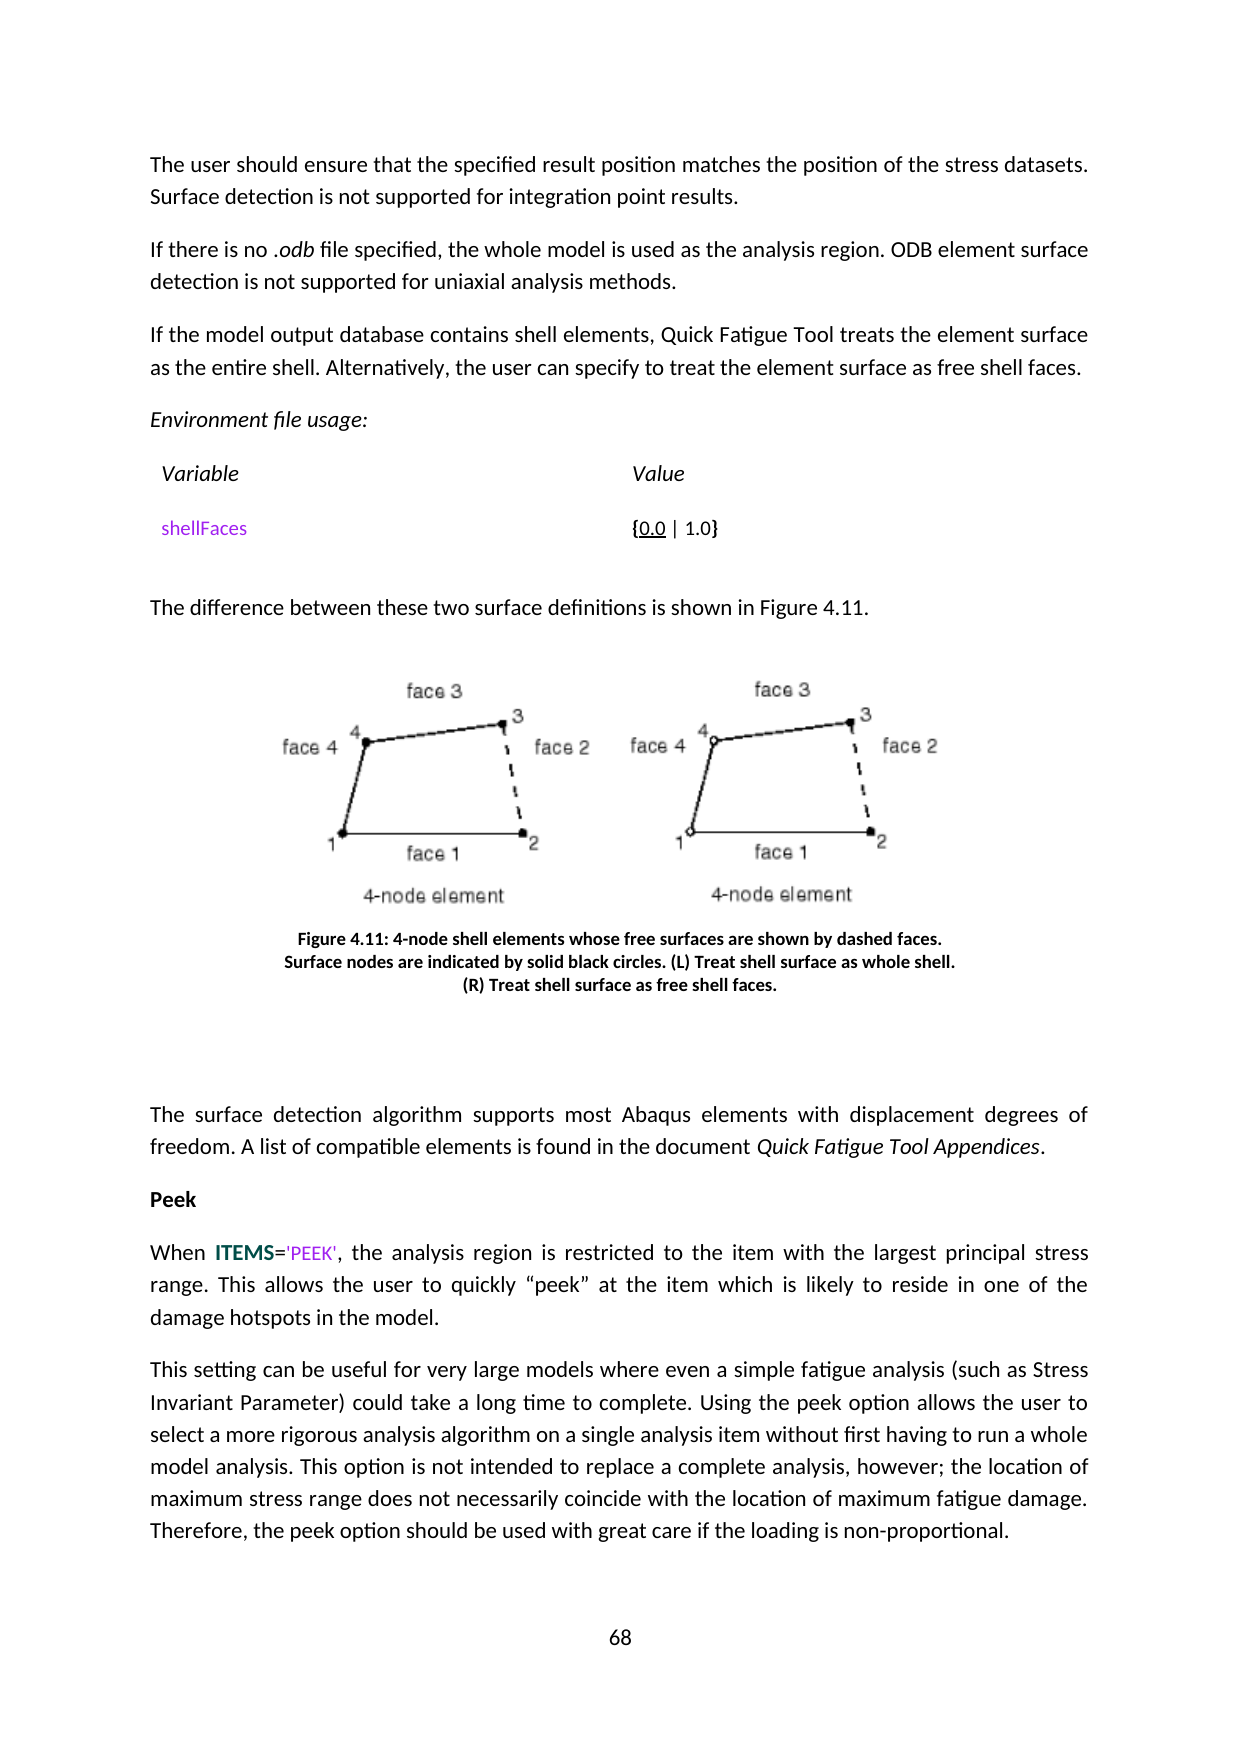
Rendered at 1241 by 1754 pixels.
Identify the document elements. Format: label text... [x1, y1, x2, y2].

text The user should ensure that the specified result position matches the position of the stress datasets. Surface detection is not supported for integration point results. [150, 150, 1090, 210]
text This setting can be useful for very large models where even a simple fatigue analysis (such as Stress Invariant Parameter) could take a long time to complete. Using the peek option allows the user to select a more rigorous analysis algorithm on a single analysis item without first having to run a whole model analysis. This option is not intended to replace a complete analysis, however; the location of maximum stress range does not necessarily coincide with the location of maximum fatigue damage. Therefore, the peek option should be used with great care if the loading is non-proportional. [150, 1356, 1090, 1544]
text Environment file usage: [150, 406, 1090, 434]
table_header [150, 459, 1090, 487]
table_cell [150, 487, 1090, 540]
text If the model output database contains shell elements, Quick Fatigue Tool treats the element surface as the entire shell. Alternatively, the user can specify to treat the element surface as free shell faces. [150, 320, 1090, 381]
text The surface detection algorithm supports most Abaqus elements with displacement degrees of freedom. A list of compatible elements is found in the document Quick Fatigue Tool Appendices. [150, 1100, 1090, 1160]
text When ITEMS='PEEK', the analysis region is restricted to the item with the largest principal stress range. This allows the user to quickly “peek” at the item which is likely to reside in one of the damage hotspots in the model. [150, 1238, 1090, 1331]
text The difference between these two surface definitions is shown in Figure 4.11. [150, 593, 1090, 621]
text If there is no .odb file specified, the whole model is used as the analysis region. ODB element surface detection is not supported for uniaxial analysis methods. [150, 235, 1090, 295]
picture [276, 667, 964, 918]
text Peek [150, 1185, 1090, 1213]
